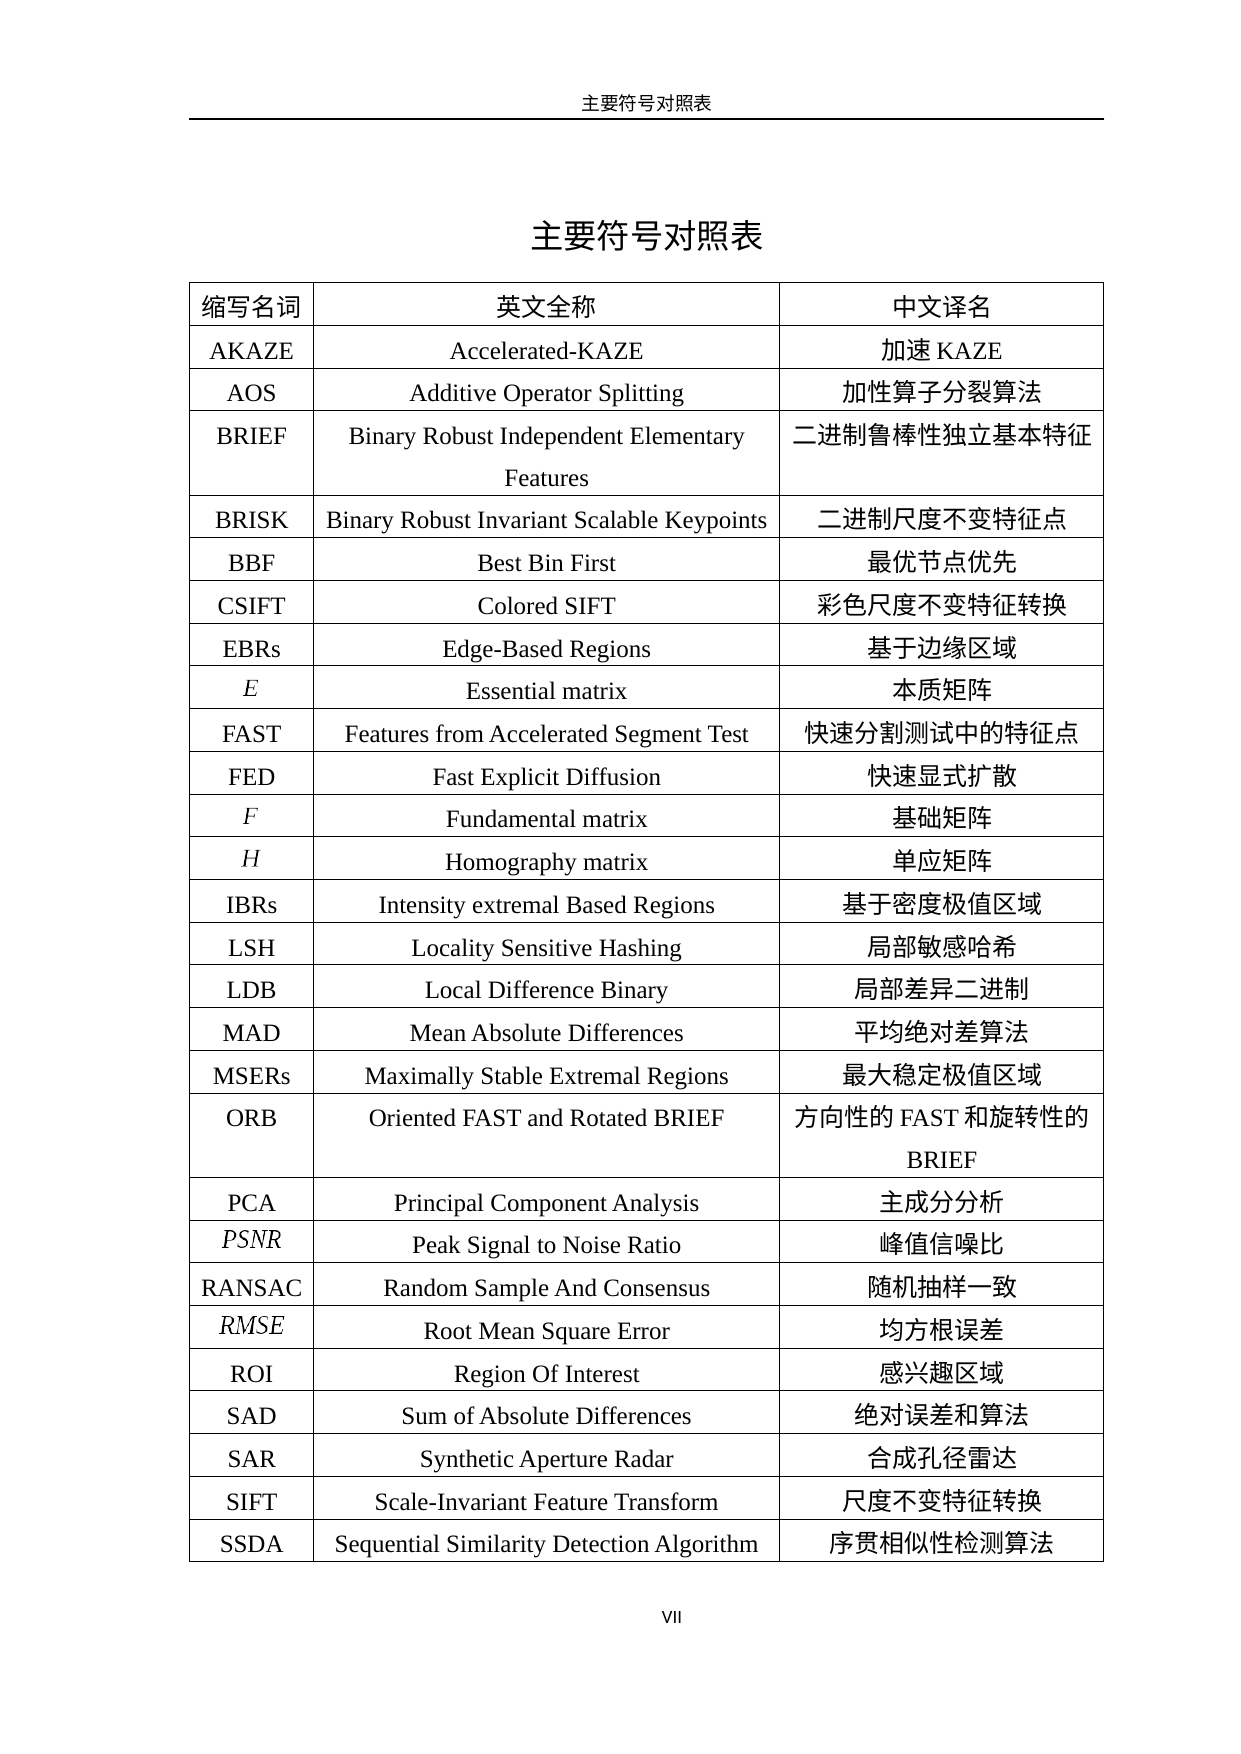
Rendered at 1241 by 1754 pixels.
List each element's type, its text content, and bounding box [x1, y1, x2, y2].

subtitle 主要符号对照表 [189, 215, 1104, 257]
table_cell AKAZE [190, 326, 313, 367]
table_cell 基于密度极值区域 [780, 880, 1103, 922]
table_cell Fast Explicit Diffusion [314, 752, 779, 793]
table_cell 平均绝对差算法 [780, 1008, 1103, 1050]
table_cell 随机抽样一致 [780, 1263, 1103, 1305]
table_cell Locality Sensitive Hashing [314, 923, 779, 964]
table_cell IBRs [190, 880, 313, 922]
table_cell ROI [190, 1349, 313, 1390]
table_cell 均方根误差 [780, 1306, 1103, 1348]
table_cell 峰值信噪比 [780, 1221, 1103, 1262]
table_cell 感兴趣区域 [780, 1349, 1103, 1390]
table_cell Fundamental matrix [314, 795, 779, 836]
table_cell Edge-Based Regions [314, 624, 779, 665]
table_cell 方向性的FAST和旋转性的BRIEF [780, 1094, 1103, 1177]
table_cell BRIEF [190, 411, 313, 494]
table_cell Region Of Interest [314, 1349, 779, 1390]
table_cell [190, 1221, 313, 1262]
table_cell 绝对误差和算法 [780, 1391, 1103, 1433]
table_cell Binary Robust Independent Elementary Features [314, 411, 779, 494]
table_cell Colored SIFT [314, 581, 779, 623]
table_cell Essential matrix [314, 666, 779, 708]
table_cell 加速KAZE [780, 326, 1103, 367]
table_cell MSERs [190, 1051, 313, 1092]
table_cell Sum of Absolute Differences [314, 1391, 779, 1433]
table_cell LSH [190, 923, 313, 964]
table_cell 快速显式扩散 [780, 752, 1103, 793]
table_cell Additive Operator Splitting [314, 369, 779, 410]
table_cell EBRs [190, 624, 313, 665]
table_cell SIFT [190, 1477, 313, 1518]
table_cell Root Mean Square Error [314, 1306, 779, 1348]
table_cell Homography matrix [314, 837, 779, 879]
table_cell ORB [190, 1094, 313, 1177]
table_cell Binary Robust Invariant Scalable Keypoints [314, 496, 779, 537]
table_cell 单应矩阵 [780, 837, 1103, 879]
table_cell 快速分割测试中的特征点 [780, 709, 1103, 751]
table_cell [190, 795, 313, 836]
table_cell AOS [190, 369, 313, 410]
table_cell Features from Accelerated Segment Test [314, 709, 779, 751]
table_cell 局部差异二进制 [780, 965, 1103, 1007]
table_cell FAST [190, 709, 313, 751]
table_cell Best Bin First [314, 538, 779, 580]
table_cell [190, 837, 313, 879]
table_cell MAD [190, 1008, 313, 1050]
table_cell Scale-Invariant Feature Transform [314, 1477, 779, 1518]
table_cell 加性算子分裂算法 [780, 369, 1103, 410]
table_cell Synthetic Aperture Radar [314, 1434, 779, 1476]
table_cell SAR [190, 1434, 313, 1476]
table_cell 基础矩阵 [780, 795, 1103, 836]
table_cell 最大稳定极值区域 [780, 1051, 1103, 1092]
table_cell BRISK [190, 496, 313, 537]
table_cell SAD [190, 1391, 313, 1433]
table_cell 主成分分析 [780, 1178, 1103, 1219]
table_cell FED [190, 752, 313, 793]
table_cell 序贯相似性检测算法 [780, 1520, 1103, 1561]
table_header 缩写名词 [190, 283, 313, 325]
table_cell 彩色尺度不变特征转换 [780, 581, 1103, 623]
table_cell SSDA [190, 1520, 313, 1561]
table_cell Random Sample And Consensus [314, 1263, 779, 1305]
table_cell 尺度不变特征转换 [780, 1477, 1103, 1518]
table_cell Accelerated-KAZE [314, 326, 779, 367]
table_cell PCA [190, 1178, 313, 1219]
table_cell 局部敏感哈希 [780, 923, 1103, 964]
table_cell [190, 666, 313, 708]
table_cell Peak Signal to Noise Ratio [314, 1221, 779, 1262]
table_cell [190, 1306, 313, 1348]
table_cell Local Difference Binary [314, 965, 779, 1007]
table_header 英文全称 [314, 283, 779, 325]
table_cell 二进制鲁棒性独立基本特征 [780, 411, 1103, 494]
table_cell Maximally Stable Extremal Regions [314, 1051, 779, 1092]
table_cell LDB [190, 965, 313, 1007]
table_cell Mean Absolute Differences [314, 1008, 779, 1050]
table_cell Principal Component Analysis [314, 1178, 779, 1219]
table_cell 基于边缘区域 [780, 624, 1103, 665]
table_cell 最优节点优先 [780, 538, 1103, 580]
table_cell Sequential Similarity Detection Algorithm [314, 1520, 779, 1561]
table_cell 二进制尺度不变特征点 [780, 496, 1103, 537]
table_cell Intensity extremal Based Regions [314, 880, 779, 922]
table_cell CSIFT [190, 581, 313, 623]
table_cell 合成孔径雷达 [780, 1434, 1103, 1476]
table_cell BBF [190, 538, 313, 580]
table_header 中文译名 [780, 283, 1103, 325]
table_cell Oriented FAST and Rotated BRIEF [314, 1094, 779, 1177]
table_cell RANSAC [190, 1263, 313, 1305]
table_cell 本质矩阵 [780, 666, 1103, 708]
